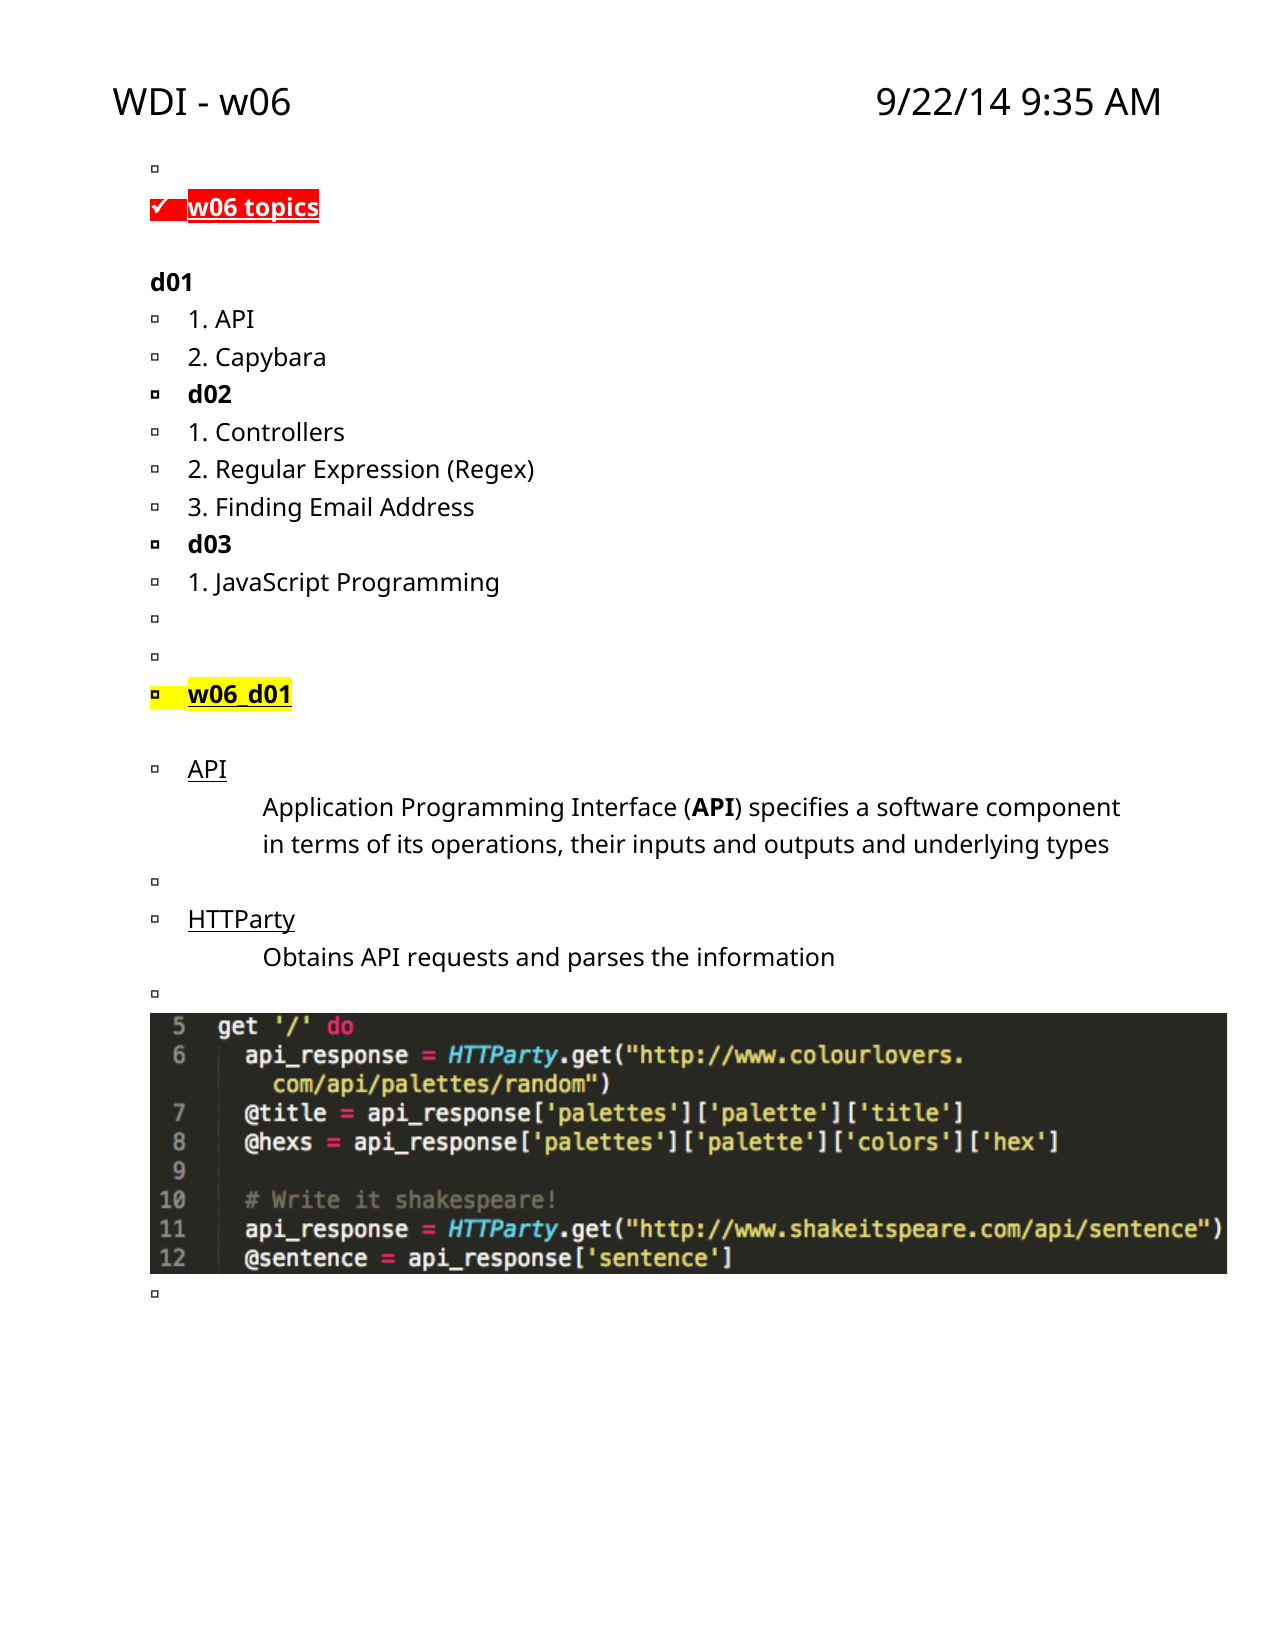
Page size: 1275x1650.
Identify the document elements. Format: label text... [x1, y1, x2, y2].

text d01 [150, 262, 1125, 300]
list Obtains API requests and parses the information [262, 937, 1125, 975]
picture [150, 1013, 1228, 1274]
list w06 topics [150, 187, 1125, 225]
text API [150, 750, 1125, 787]
text 3. Finding Email Address [150, 487, 1125, 525]
text 1. Controllers [150, 412, 1125, 450]
list w06_d01 [150, 675, 1125, 712]
text 1. JavaScript Programming [150, 562, 1125, 600]
list Application Programming Interface (API) specifies a software component in terms of its operations, their inputs and outputs and underlying types [262, 787, 1125, 862]
text 1. API [150, 300, 1125, 337]
text HTTParty [150, 900, 1125, 937]
text d03 [150, 525, 1125, 562]
text 2. Regular Expression (Regex) [150, 450, 1125, 487]
text d02 [150, 375, 1125, 412]
text 2. Capybara [150, 337, 1125, 375]
